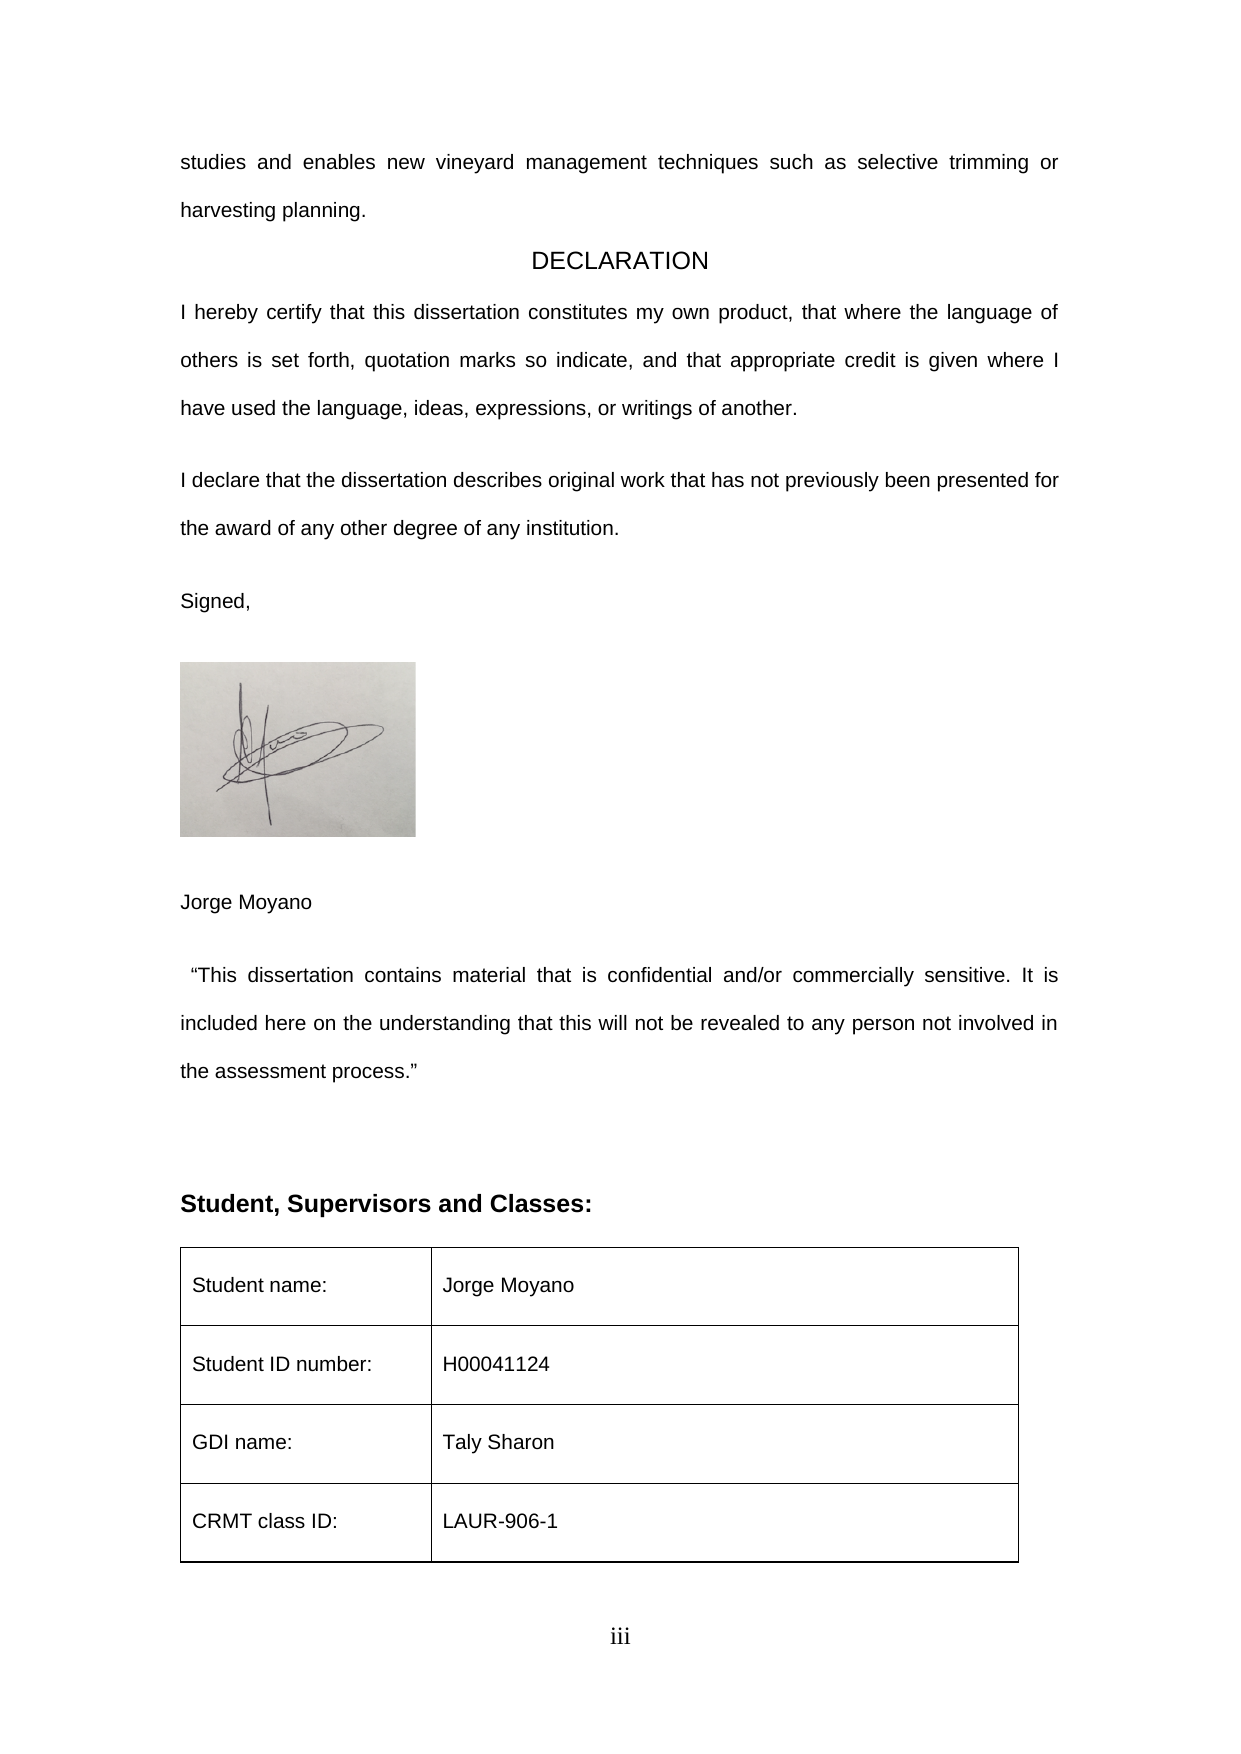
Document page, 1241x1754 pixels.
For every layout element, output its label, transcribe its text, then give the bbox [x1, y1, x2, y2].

table_cell Taly Sharon [432, 1405, 1018, 1483]
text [180, 150, 1060, 222]
text I declare that the dissertation describes original work that has not previously been presented for the award of any other degree of any institution. [180, 468, 1060, 540]
table_cell LAUR-906-1 [432, 1484, 1018, 1561]
table_cell H00041124 [432, 1326, 1018, 1404]
table_header Student name: [181, 1248, 431, 1325]
text “This dissertation contains material that is confidential and/or commercially sensitive. It is included here on the understanding that this will not be revealed to any person not involved in the assessment process.” [180, 963, 1060, 1083]
text Signed, [180, 589, 1060, 613]
text I hereby certify that this dissertation constitutes my own product, that where the language of others is set forth, quotation marks so indicate, and that appropriate credit is given where I have used the language, ideas, expressions, or writings of another. [180, 299, 1060, 419]
text Jorge Moyano [180, 890, 1060, 914]
table_cell GDI name: [181, 1405, 431, 1483]
text Student, Supervisors and Classes: [180, 1132, 1060, 1218]
picture [180, 662, 416, 837]
table_cell Student ID number: [181, 1326, 431, 1404]
table_header Jorge Moyano [432, 1248, 1018, 1325]
text DECLARATION [180, 246, 1060, 274]
table_cell CRMT class ID: [181, 1484, 431, 1561]
